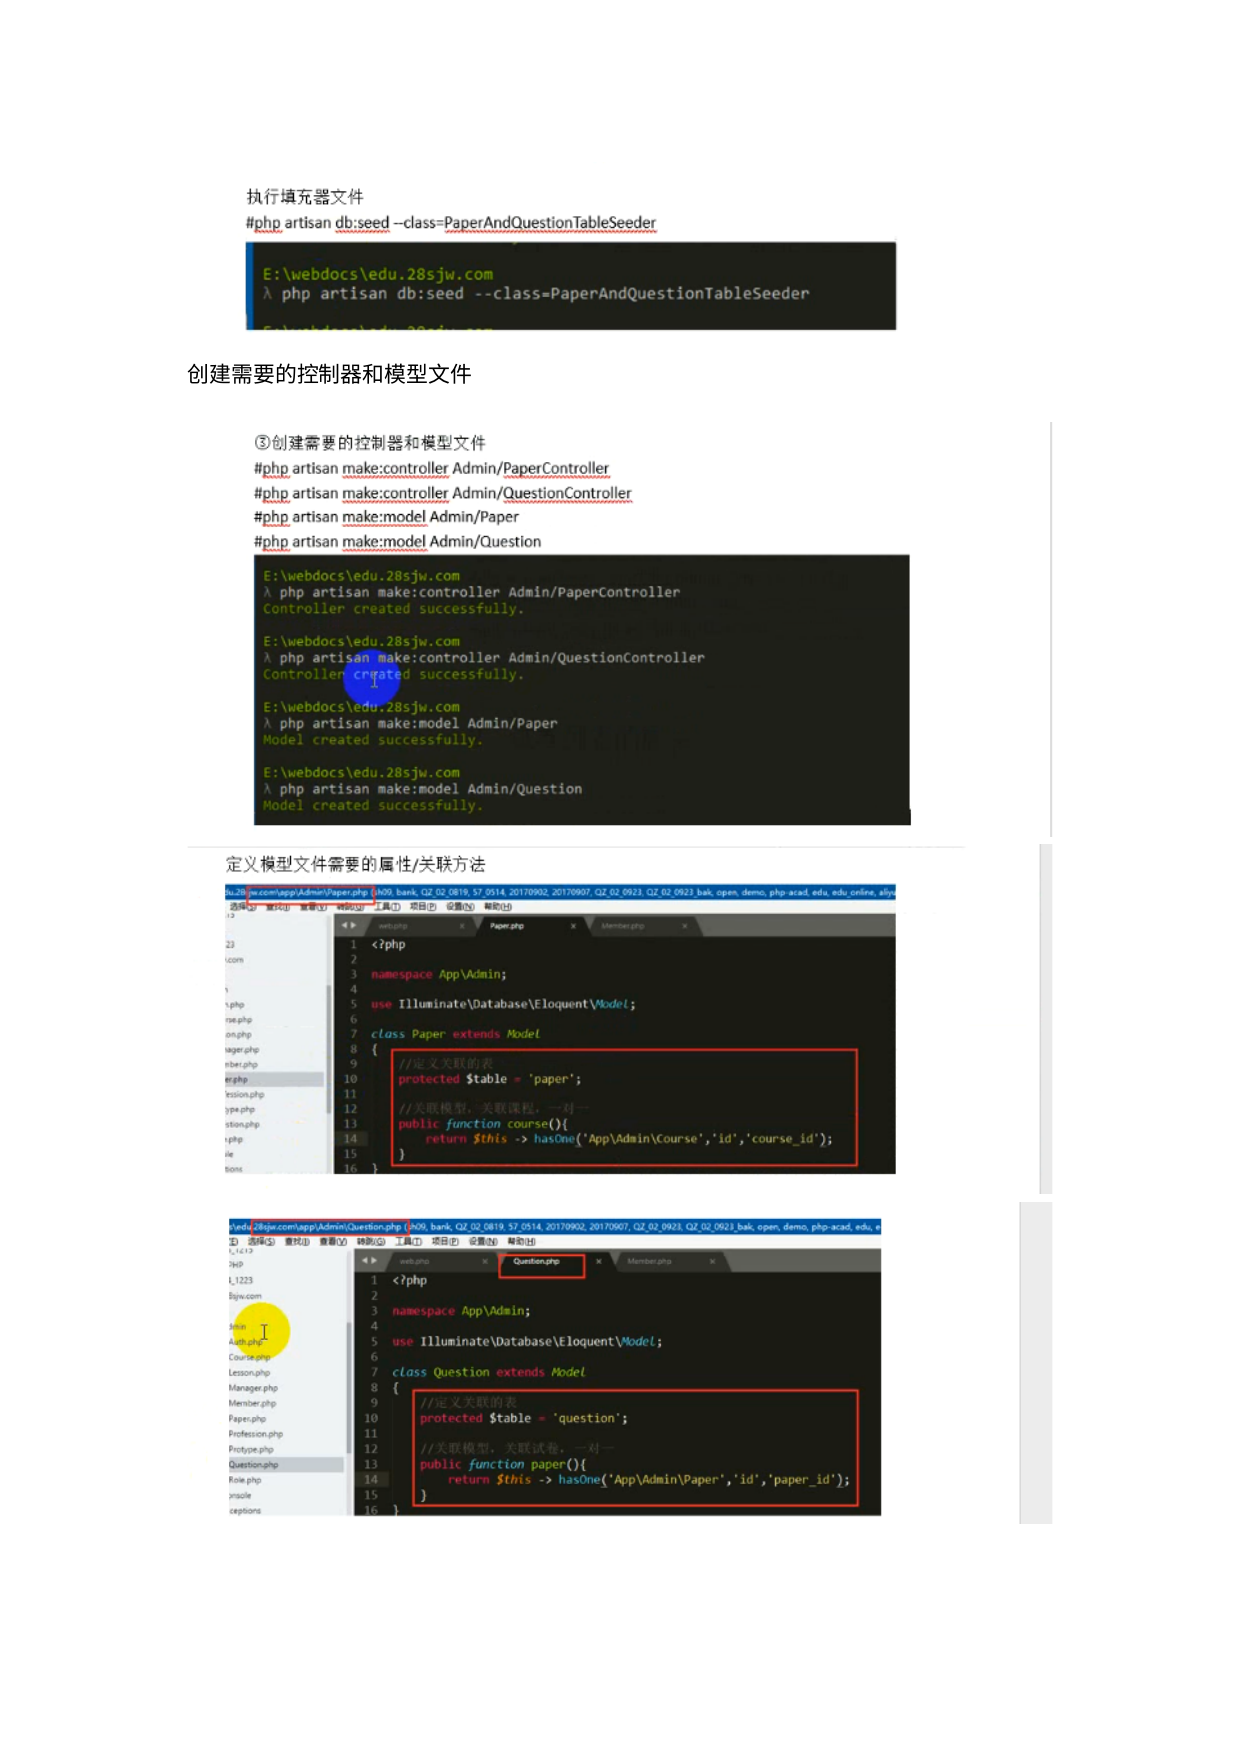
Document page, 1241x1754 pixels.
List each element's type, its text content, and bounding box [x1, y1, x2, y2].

text 创建需要的控制器和模型文件 [187, 357, 1053, 389]
picture [187, 162, 1053, 334]
picture [187, 422, 1053, 837]
picture [187, 844, 1053, 1194]
picture [187, 1202, 1053, 1524]
